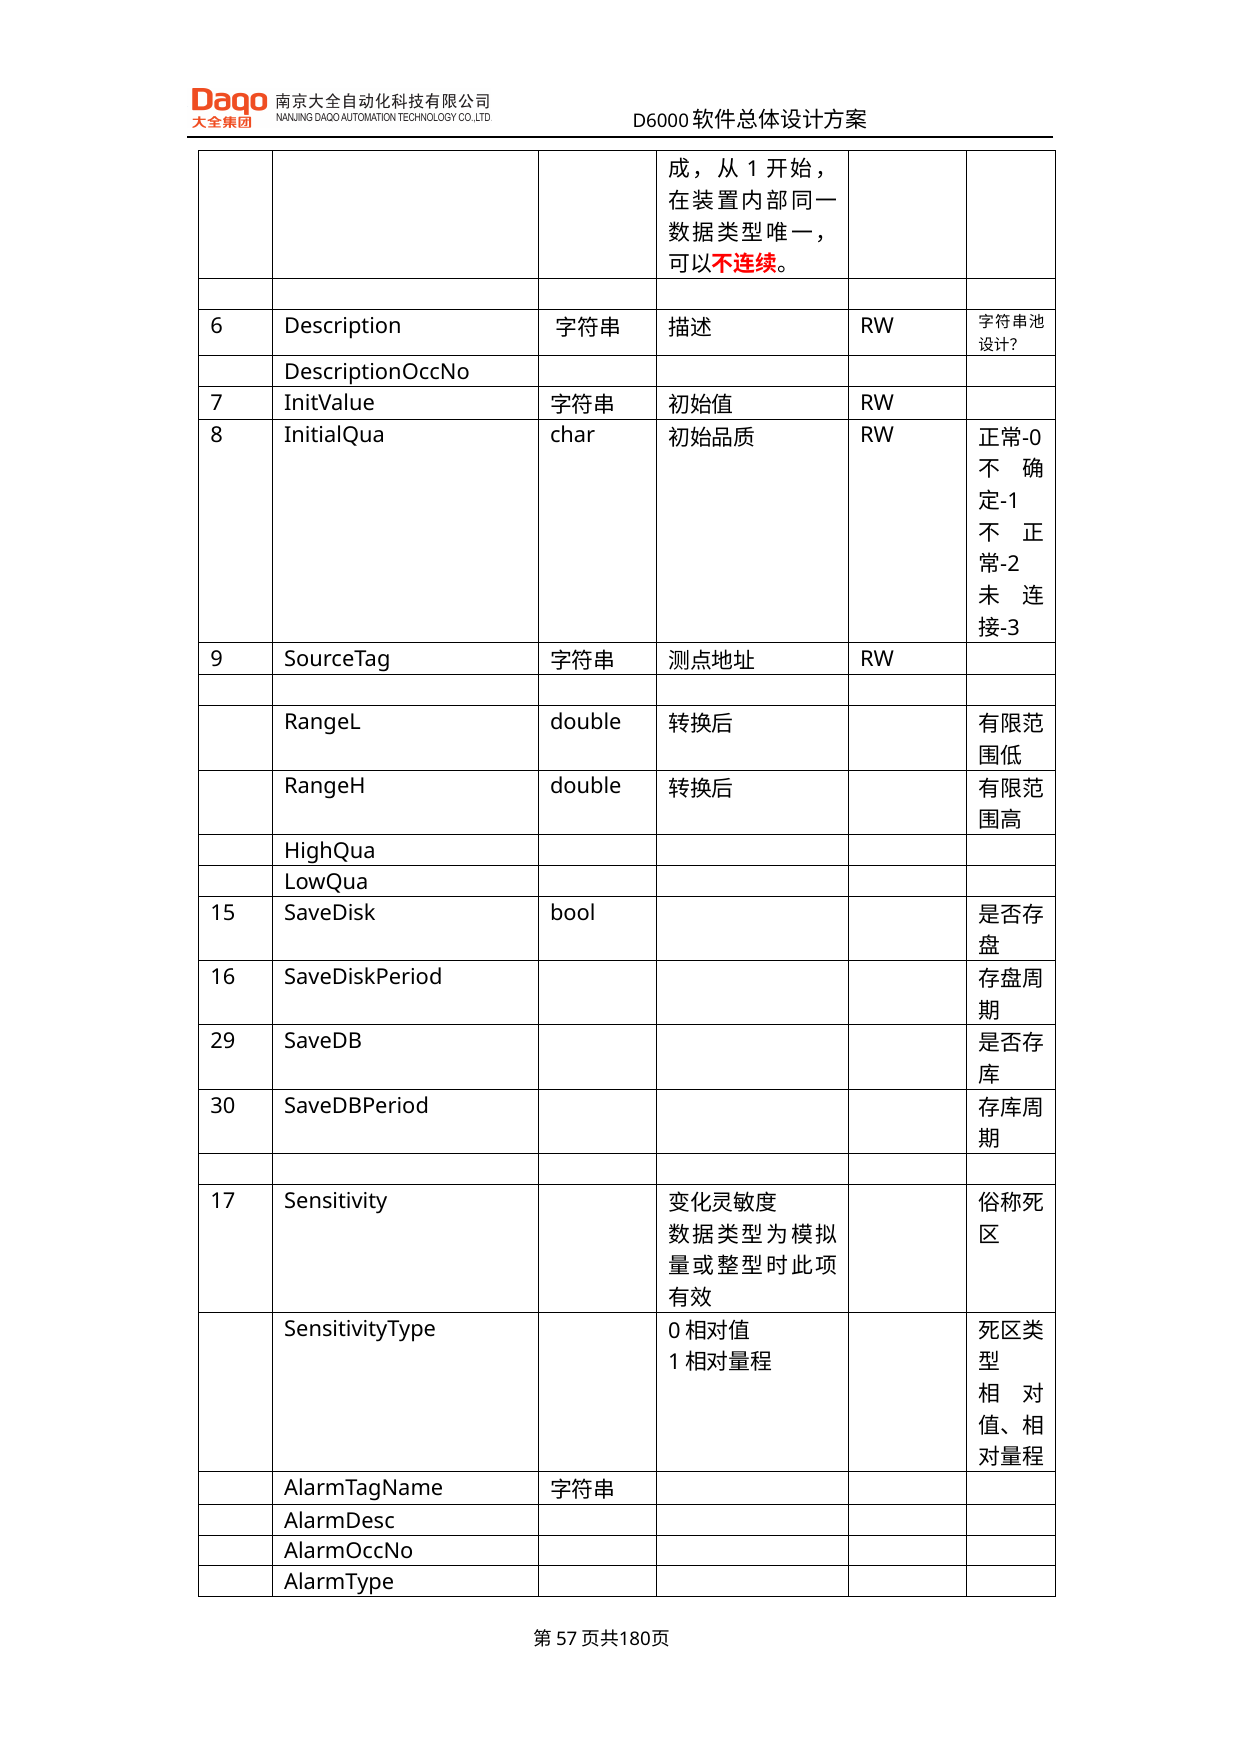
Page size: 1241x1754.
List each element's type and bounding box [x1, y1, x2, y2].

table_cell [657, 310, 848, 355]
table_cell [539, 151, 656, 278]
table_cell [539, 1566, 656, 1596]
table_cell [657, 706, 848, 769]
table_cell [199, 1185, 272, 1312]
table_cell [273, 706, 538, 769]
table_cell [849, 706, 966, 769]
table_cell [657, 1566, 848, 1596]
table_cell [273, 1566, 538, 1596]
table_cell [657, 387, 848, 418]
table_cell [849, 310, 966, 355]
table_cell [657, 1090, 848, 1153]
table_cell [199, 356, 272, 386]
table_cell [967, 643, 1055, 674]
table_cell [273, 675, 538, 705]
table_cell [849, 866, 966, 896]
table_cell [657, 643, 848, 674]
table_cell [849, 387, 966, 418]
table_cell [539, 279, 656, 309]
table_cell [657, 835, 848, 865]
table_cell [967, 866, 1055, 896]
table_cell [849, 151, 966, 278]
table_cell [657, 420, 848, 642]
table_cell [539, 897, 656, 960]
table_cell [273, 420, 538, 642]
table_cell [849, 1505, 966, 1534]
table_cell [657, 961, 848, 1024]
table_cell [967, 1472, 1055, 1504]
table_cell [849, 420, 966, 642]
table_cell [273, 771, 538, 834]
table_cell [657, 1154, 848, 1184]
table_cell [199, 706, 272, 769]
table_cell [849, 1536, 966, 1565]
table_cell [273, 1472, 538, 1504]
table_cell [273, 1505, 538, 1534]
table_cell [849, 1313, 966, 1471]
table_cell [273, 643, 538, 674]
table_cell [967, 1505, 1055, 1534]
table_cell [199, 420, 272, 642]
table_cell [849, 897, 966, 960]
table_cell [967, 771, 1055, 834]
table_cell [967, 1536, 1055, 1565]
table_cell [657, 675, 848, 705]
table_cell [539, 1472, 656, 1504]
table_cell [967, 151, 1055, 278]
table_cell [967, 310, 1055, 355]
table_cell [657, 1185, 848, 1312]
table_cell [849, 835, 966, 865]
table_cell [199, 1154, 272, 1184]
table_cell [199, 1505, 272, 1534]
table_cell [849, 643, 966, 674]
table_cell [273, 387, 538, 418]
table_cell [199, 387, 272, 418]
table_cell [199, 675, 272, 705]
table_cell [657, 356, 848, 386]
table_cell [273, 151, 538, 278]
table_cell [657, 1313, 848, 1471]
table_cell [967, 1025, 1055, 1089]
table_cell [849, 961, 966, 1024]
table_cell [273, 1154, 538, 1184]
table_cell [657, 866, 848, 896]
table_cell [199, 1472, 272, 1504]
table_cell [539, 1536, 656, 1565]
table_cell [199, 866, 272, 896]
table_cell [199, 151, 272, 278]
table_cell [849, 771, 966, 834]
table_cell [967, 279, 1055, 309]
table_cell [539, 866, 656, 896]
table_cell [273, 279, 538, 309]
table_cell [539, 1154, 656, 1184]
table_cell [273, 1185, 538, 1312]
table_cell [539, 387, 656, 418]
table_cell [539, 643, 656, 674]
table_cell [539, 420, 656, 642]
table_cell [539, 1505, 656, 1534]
picture [187, 88, 492, 128]
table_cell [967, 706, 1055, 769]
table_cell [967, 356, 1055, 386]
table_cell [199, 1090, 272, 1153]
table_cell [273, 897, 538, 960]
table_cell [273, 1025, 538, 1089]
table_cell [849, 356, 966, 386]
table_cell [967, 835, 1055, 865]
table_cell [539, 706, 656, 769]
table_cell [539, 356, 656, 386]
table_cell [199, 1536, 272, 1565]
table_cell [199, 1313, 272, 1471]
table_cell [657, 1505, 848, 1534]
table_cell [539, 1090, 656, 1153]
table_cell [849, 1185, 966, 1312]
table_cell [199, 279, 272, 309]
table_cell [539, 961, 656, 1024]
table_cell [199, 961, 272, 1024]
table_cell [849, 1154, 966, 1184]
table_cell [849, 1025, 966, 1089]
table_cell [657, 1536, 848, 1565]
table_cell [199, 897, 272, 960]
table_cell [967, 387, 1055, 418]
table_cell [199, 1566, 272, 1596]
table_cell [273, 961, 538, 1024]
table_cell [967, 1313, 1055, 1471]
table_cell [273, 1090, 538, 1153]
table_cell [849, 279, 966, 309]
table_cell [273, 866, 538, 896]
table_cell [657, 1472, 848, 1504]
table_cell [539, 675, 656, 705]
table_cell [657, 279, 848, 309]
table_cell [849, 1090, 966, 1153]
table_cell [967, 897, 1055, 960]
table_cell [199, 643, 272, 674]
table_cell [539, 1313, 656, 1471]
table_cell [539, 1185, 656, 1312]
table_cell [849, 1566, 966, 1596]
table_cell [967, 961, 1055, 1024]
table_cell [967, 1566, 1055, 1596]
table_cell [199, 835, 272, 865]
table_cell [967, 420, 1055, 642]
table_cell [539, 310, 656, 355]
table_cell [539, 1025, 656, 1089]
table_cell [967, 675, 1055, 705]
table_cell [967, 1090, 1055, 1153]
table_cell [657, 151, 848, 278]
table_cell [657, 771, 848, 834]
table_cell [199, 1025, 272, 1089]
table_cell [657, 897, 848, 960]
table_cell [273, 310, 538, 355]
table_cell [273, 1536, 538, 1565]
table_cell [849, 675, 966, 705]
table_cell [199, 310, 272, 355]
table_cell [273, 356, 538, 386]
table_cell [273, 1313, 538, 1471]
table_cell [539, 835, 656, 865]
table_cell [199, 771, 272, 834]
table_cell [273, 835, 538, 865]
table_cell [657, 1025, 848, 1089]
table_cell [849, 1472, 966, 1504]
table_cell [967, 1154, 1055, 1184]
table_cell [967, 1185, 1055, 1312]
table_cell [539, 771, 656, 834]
